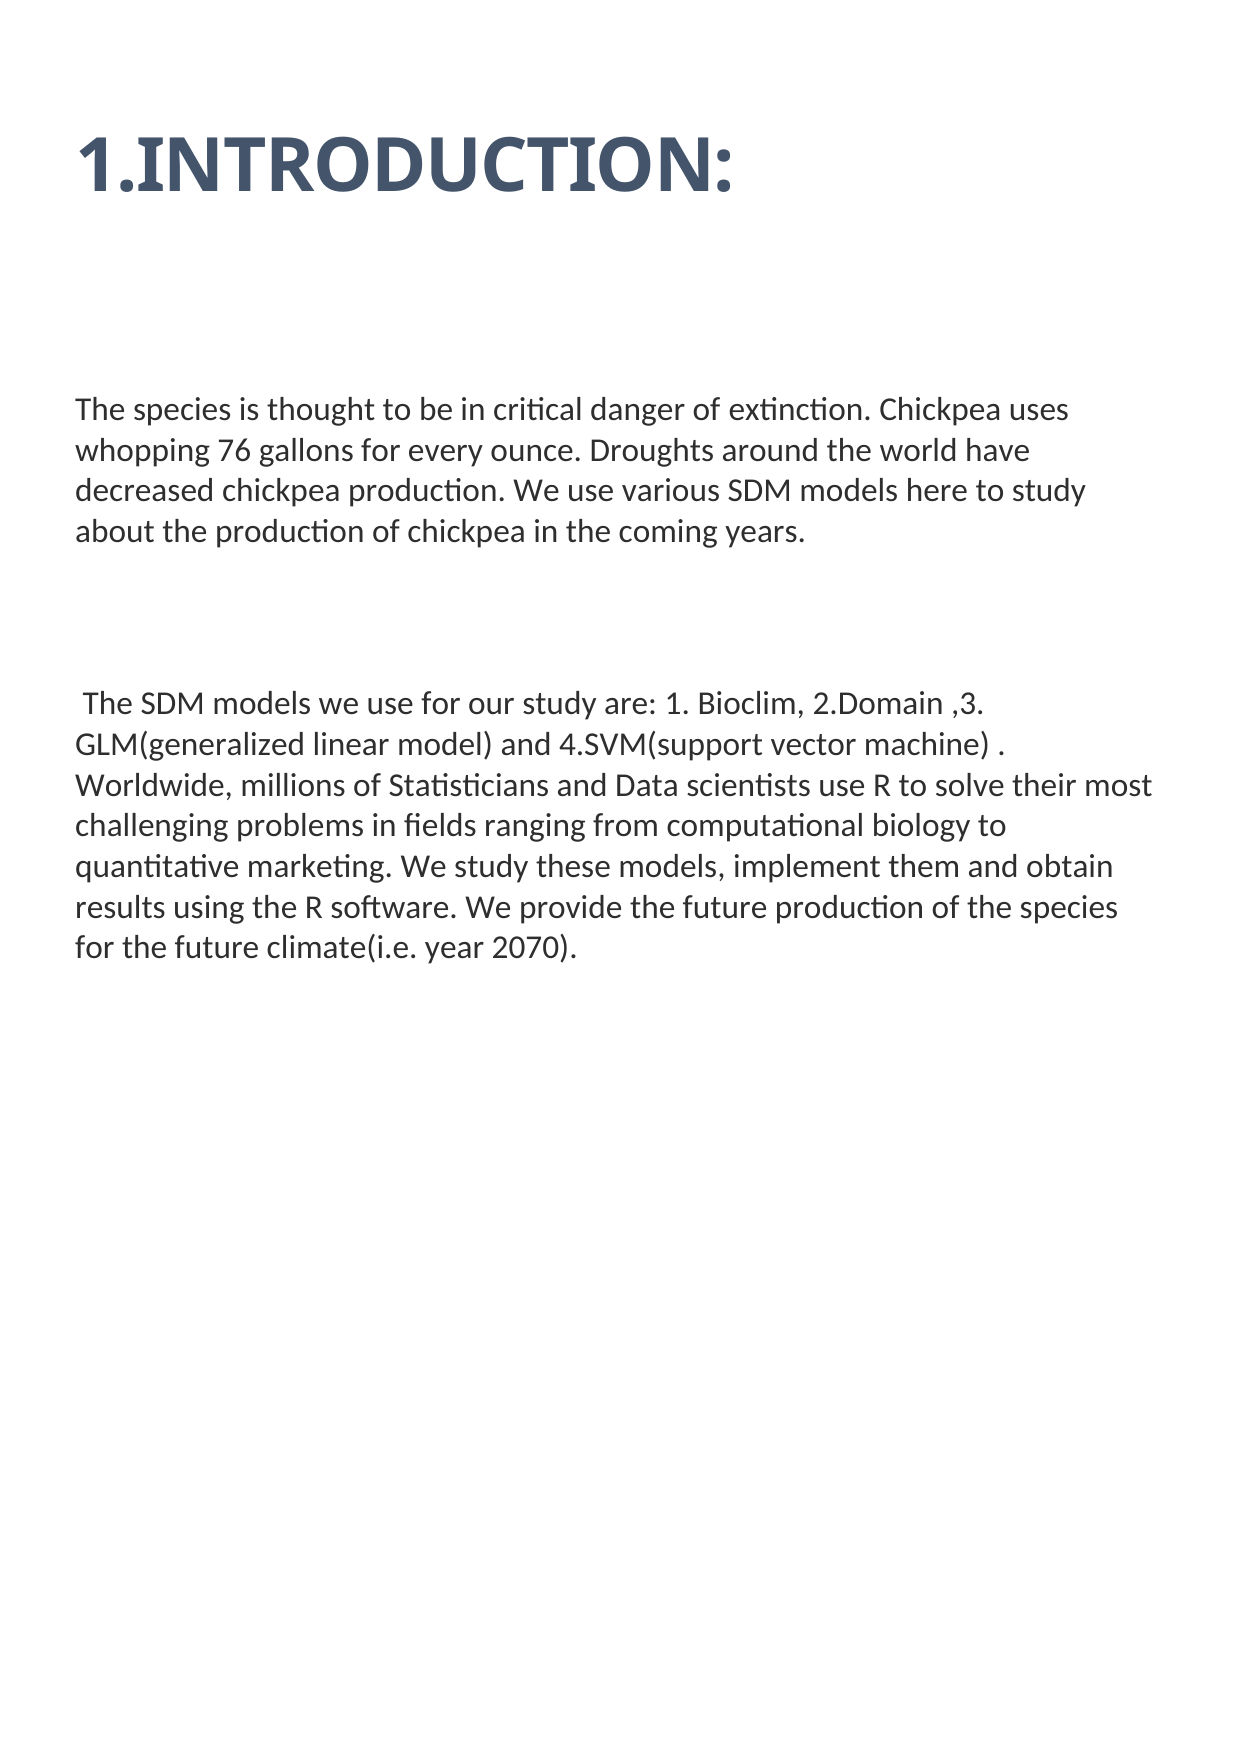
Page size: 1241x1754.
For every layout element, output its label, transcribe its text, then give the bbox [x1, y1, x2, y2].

title 1.INTRODUCTION: [75, 122, 1165, 209]
text The SDM models we use for our study are: 1. Bioclim, 2.Domain ,3. GLM(generalized linear model) and 4.SVM(support vector machine) . Worldwide, millions of Statisticians and Data scientists use R to solve their most challenging problems in fields ranging from computational biology to quantitative marketing. We study these models, implement them and obtain results using the R software. We provide the future production of the species for the future climate(i.e. year 2070). [75, 682, 1165, 967]
text The species is thought to be in critical danger of extinction. Chickpea uses whopping 76 gallons for every ounce. Droughts around the world have decreased chickpea production. We use various SDM models here to study about the production of chickpea in the coming years. [75, 388, 1165, 551]
